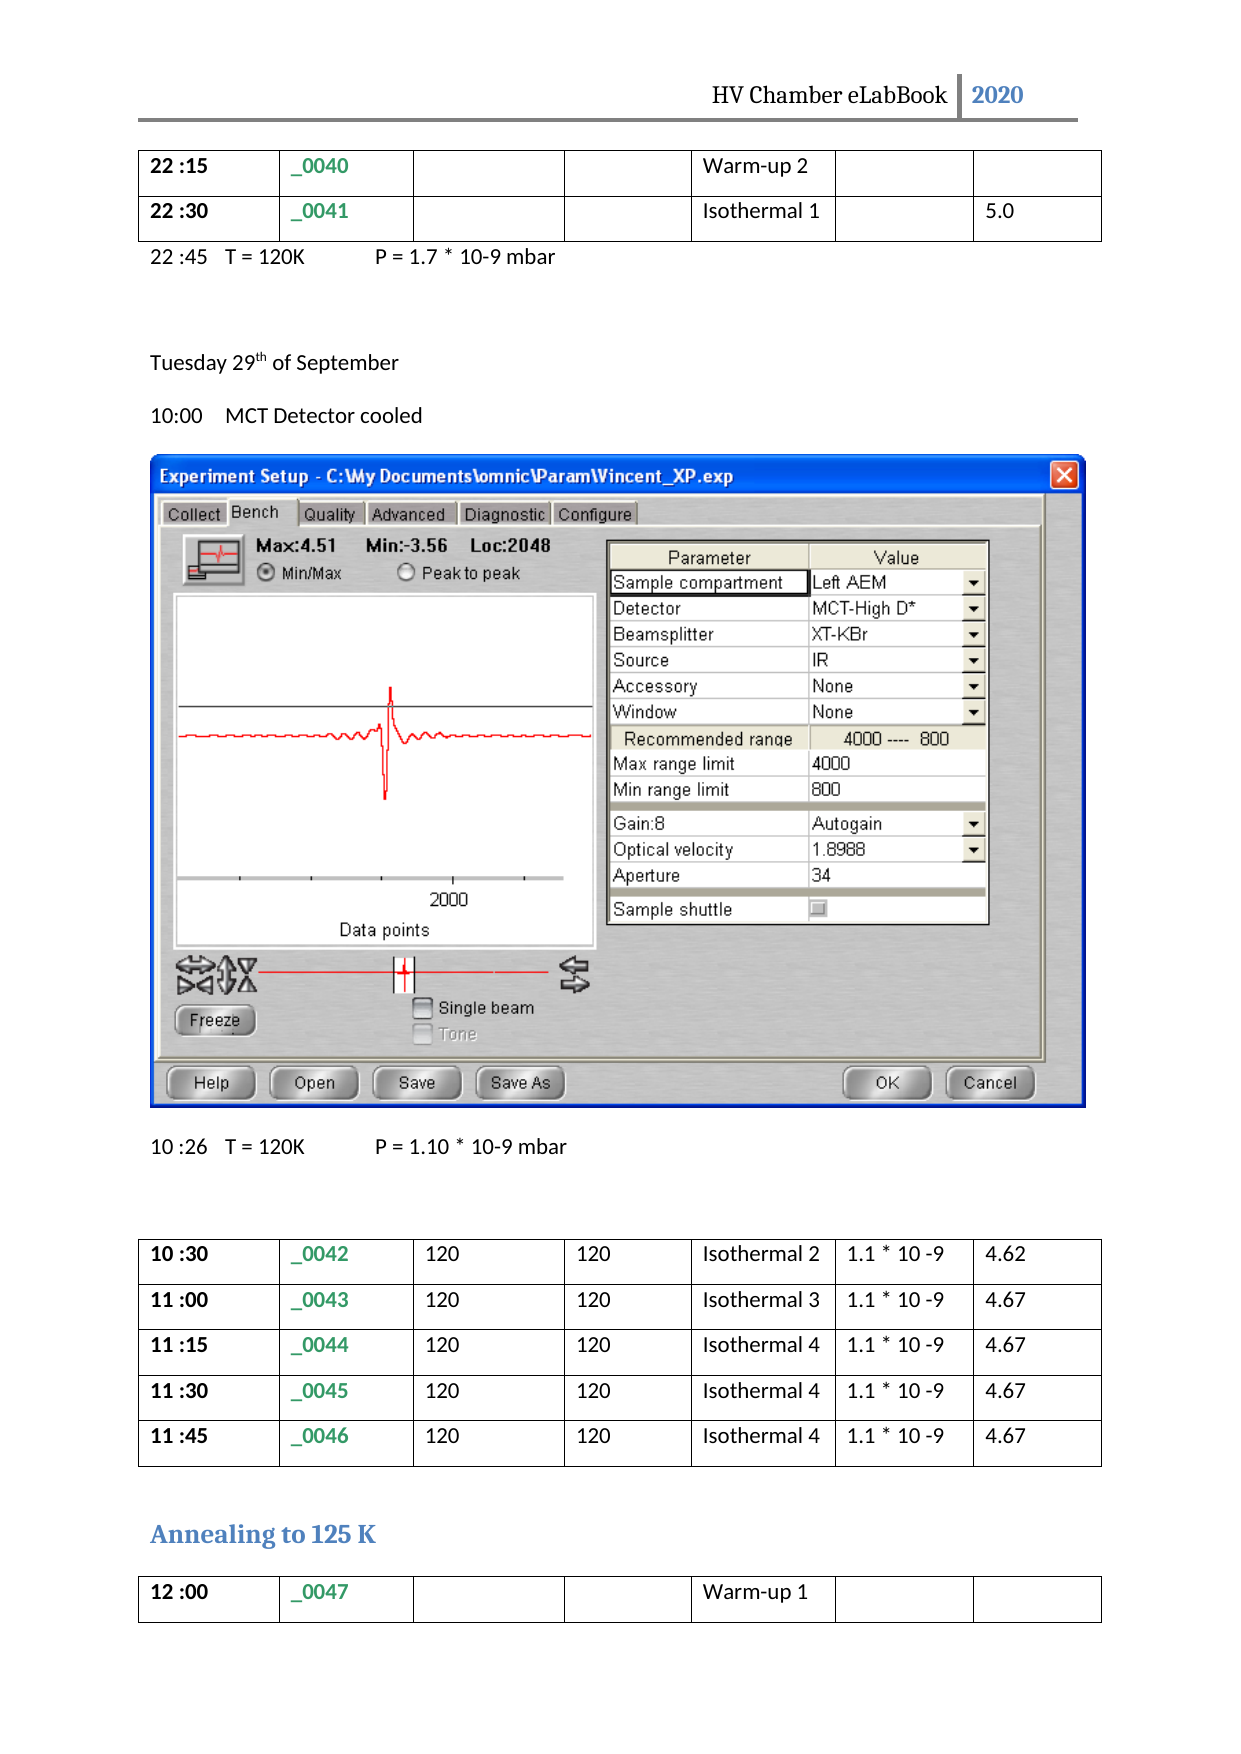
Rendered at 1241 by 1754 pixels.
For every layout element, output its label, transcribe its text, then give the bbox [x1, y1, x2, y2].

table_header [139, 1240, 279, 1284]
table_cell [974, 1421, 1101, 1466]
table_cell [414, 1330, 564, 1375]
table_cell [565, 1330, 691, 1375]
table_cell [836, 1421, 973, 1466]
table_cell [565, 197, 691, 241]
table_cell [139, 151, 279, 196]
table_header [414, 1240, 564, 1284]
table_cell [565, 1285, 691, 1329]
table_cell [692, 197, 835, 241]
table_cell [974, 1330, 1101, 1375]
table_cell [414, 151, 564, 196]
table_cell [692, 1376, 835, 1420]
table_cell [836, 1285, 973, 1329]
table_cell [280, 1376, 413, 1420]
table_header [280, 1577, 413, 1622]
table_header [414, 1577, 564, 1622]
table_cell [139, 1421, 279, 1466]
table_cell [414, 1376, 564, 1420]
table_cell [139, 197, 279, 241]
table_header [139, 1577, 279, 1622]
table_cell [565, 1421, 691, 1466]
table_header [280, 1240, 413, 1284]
subtitle Annealing to 125 K [150, 1519, 1090, 1551]
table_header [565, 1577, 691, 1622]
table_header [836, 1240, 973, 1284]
text 22 :45 T = 120K P = 1.7 * 10-9 mbar [150, 242, 1090, 270]
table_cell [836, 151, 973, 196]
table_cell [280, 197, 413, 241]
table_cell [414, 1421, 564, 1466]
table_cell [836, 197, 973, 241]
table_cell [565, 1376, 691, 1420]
text 10 :26 T = 120K P = 1.10 * 10-9 mbar [150, 1132, 1090, 1160]
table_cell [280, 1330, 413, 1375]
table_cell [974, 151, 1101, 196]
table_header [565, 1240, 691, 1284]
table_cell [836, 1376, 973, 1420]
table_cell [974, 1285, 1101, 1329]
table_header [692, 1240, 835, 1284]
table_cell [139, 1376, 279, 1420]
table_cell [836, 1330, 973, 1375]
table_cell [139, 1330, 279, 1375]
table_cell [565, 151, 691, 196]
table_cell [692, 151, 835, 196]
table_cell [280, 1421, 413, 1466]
text 10:00 MCT Detector cooled [150, 401, 1090, 429]
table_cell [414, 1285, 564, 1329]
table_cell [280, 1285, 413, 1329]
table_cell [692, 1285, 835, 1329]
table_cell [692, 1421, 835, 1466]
text Tuesday 29th of September [150, 348, 1090, 376]
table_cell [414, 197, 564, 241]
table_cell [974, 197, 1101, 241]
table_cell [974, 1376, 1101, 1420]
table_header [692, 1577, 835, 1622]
picture [150, 454, 1086, 1108]
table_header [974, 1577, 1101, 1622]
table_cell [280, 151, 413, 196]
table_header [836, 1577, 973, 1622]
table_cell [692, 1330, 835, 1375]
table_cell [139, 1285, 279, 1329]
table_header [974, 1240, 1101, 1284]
